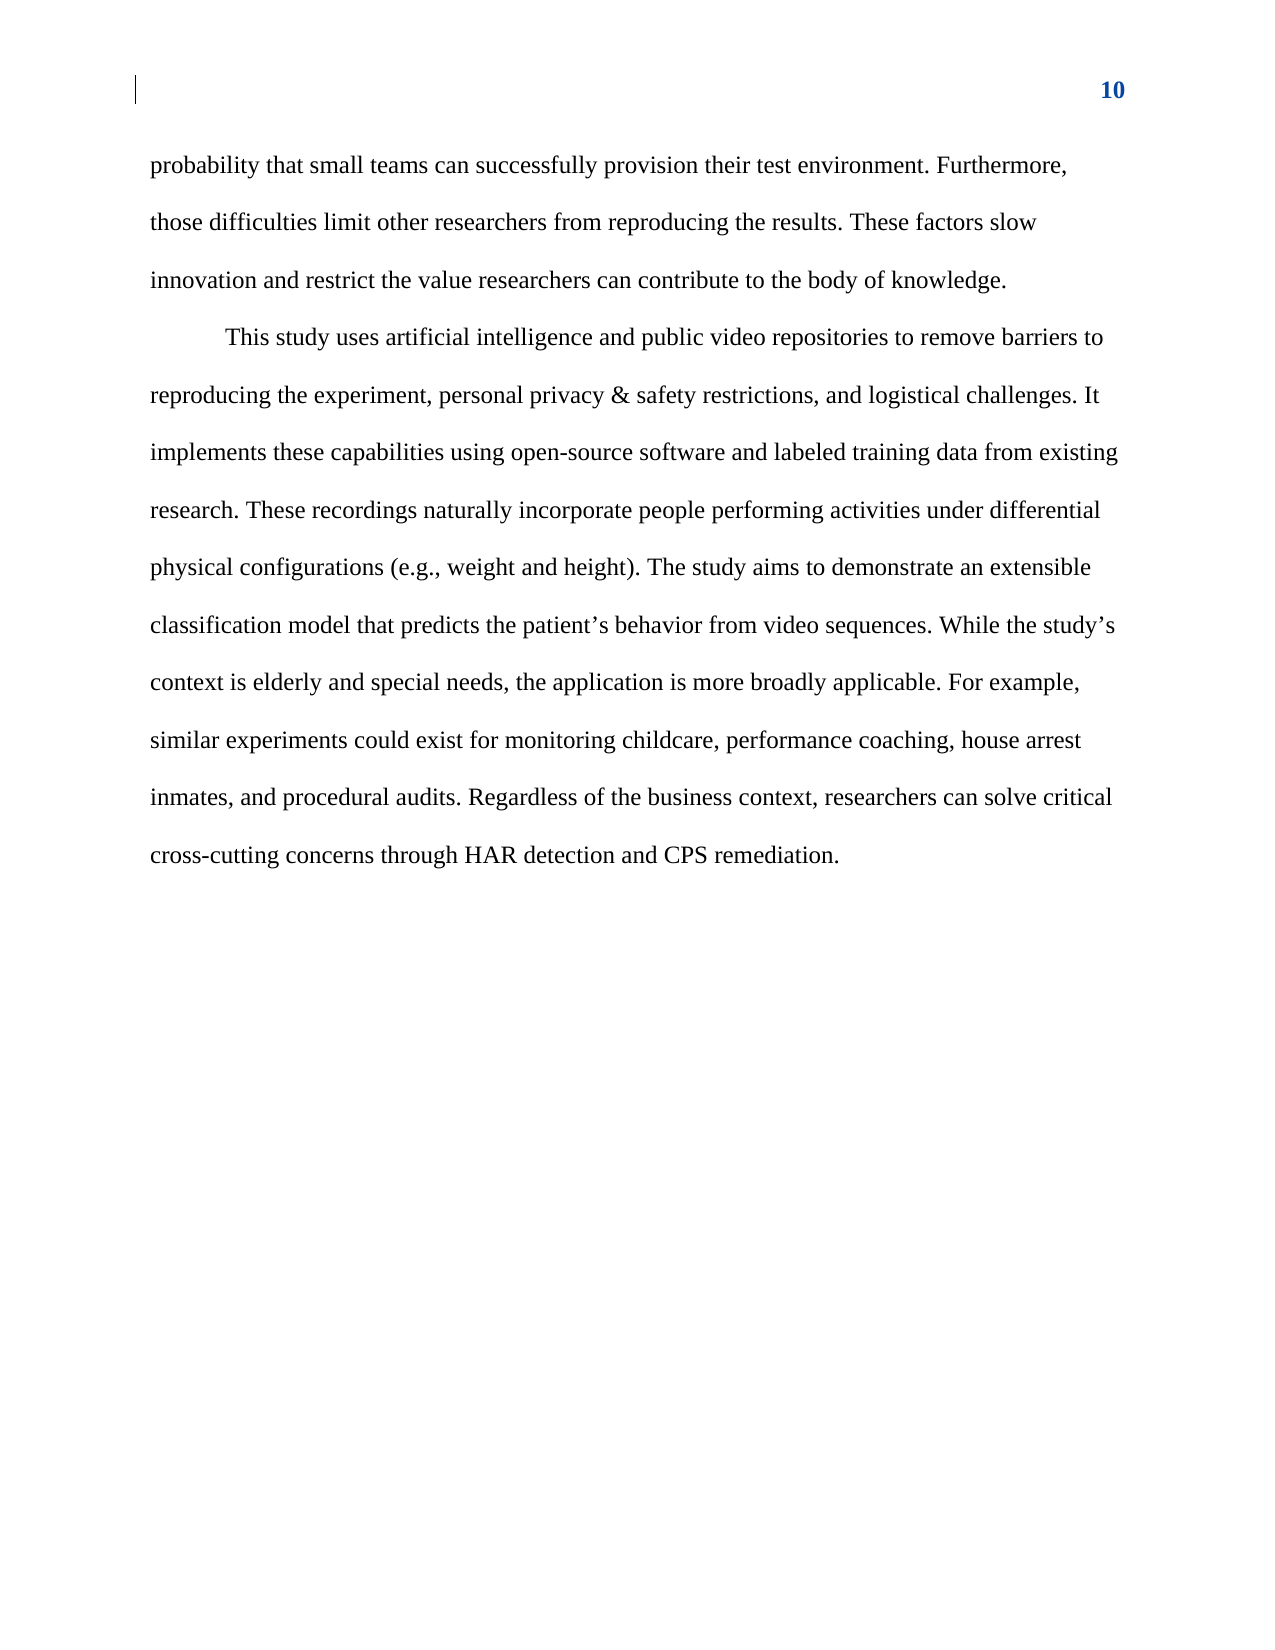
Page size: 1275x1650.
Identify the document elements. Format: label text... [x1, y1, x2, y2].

text This study uses artificial intelligence and public video repositories to remove barriers to reproducing the experiment, personal privacy & safety restrictions, and logistical challenges. It implements these capabilities using open-source software and labeled training data from existing research. These recordings naturally incorporate people performing activities under differential physical configurations (e.g., weight and height). The study aims to demonstrate an extensible classification model that predicts the patient’s behavior from video sequences. While the study’s context is elderly and special needs, the application is more broadly applicable. For example, similar experiments could exist for monitoring childcare, performance coaching, house arrest inmates, and procedural audits. Regardless of the business context, researchers can solve critical cross-cutting concerns through HAR detection and CPS remediation. [150, 322, 1125, 869]
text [150, 150, 1125, 294]
